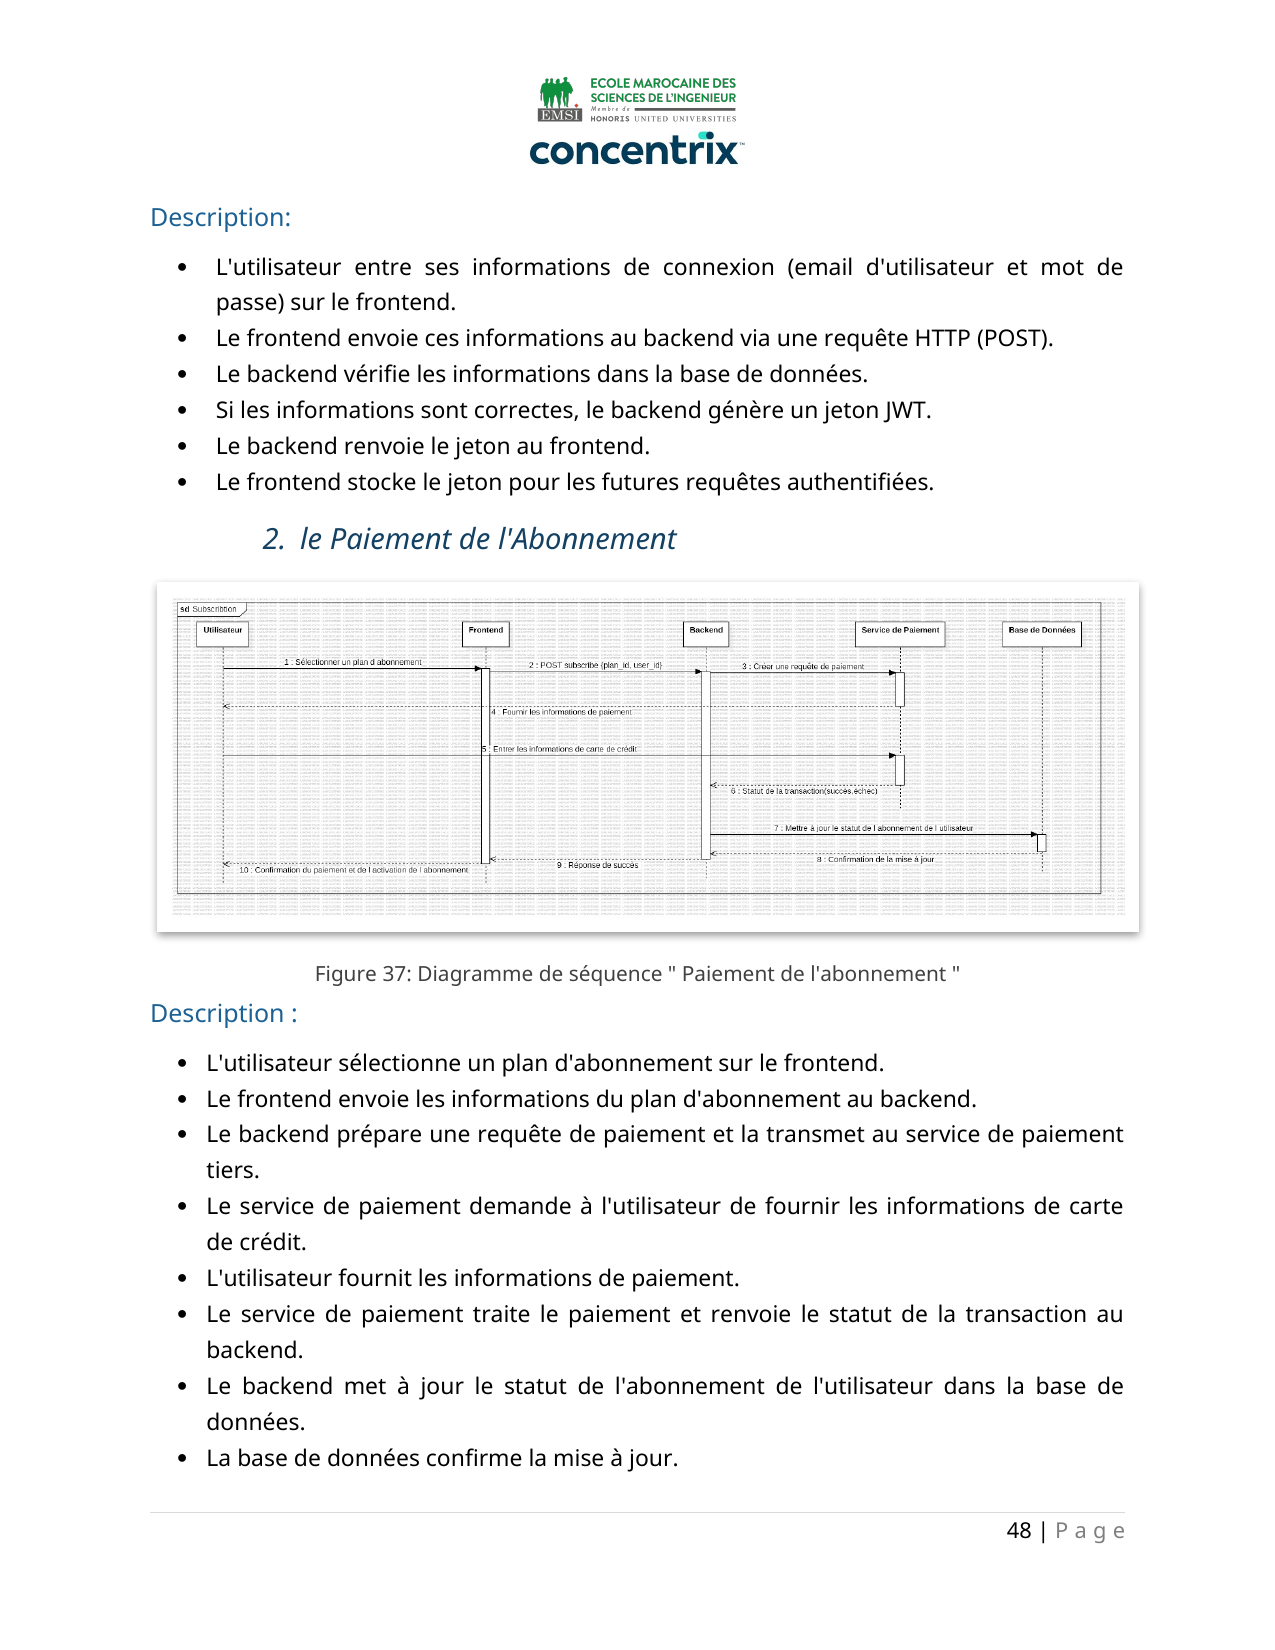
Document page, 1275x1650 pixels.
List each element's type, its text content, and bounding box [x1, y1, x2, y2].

list Si les informations sont correctes, le backend génère un jeton JWT. [178, 394, 1125, 425]
subtitle Description: [150, 199, 1125, 233]
list L'utilisateur entre ses informations de connexion (email d'utilisateur et mot de passe) sur le frontend. [178, 250, 1125, 318]
list Le service de paiement traite le paiement et renvoie le statut de la transaction au backend. [178, 1298, 1125, 1365]
text Figure 37: Diagramme de séquence " Paiement de l'abonnement " [150, 959, 1125, 987]
list La base de données confirme la mise à jour. [178, 1442, 1125, 1473]
list Le frontend envoie ces informations au backend via une requête HTTP (POST). [178, 322, 1125, 353]
picture [172, 597, 1125, 918]
picture [528, 75, 747, 170]
list Le service de paiement demande à l'utilisateur de fournir les informations de carte de crédit. [178, 1190, 1125, 1257]
list Le frontend stocke le jeton pour les futures requêtes authentifiées. [178, 466, 1125, 497]
subtitle Description : [150, 996, 1125, 1029]
list Le frontend envoie les informations du plan d'abonnement au backend. [178, 1082, 1125, 1114]
list Le backend vérifie les informations dans la base de données. [178, 358, 1125, 389]
list Le backend met à jour le statut de l'abonnement de l'utilisateur dans la base de données. [178, 1370, 1125, 1437]
list Le backend prépare une requête de paiement et la transmet au service de paiement tiers. [178, 1118, 1125, 1186]
subtitle le Paiement de l'Abonnement [262, 519, 1125, 558]
list Le backend renvoie le jeton au frontend. [178, 430, 1125, 461]
list L'utilisateur fournit les informations de paiement. [178, 1262, 1125, 1293]
list L'utilisateur sélectionne un plan d'abonnement sur le frontend. [178, 1047, 1125, 1078]
